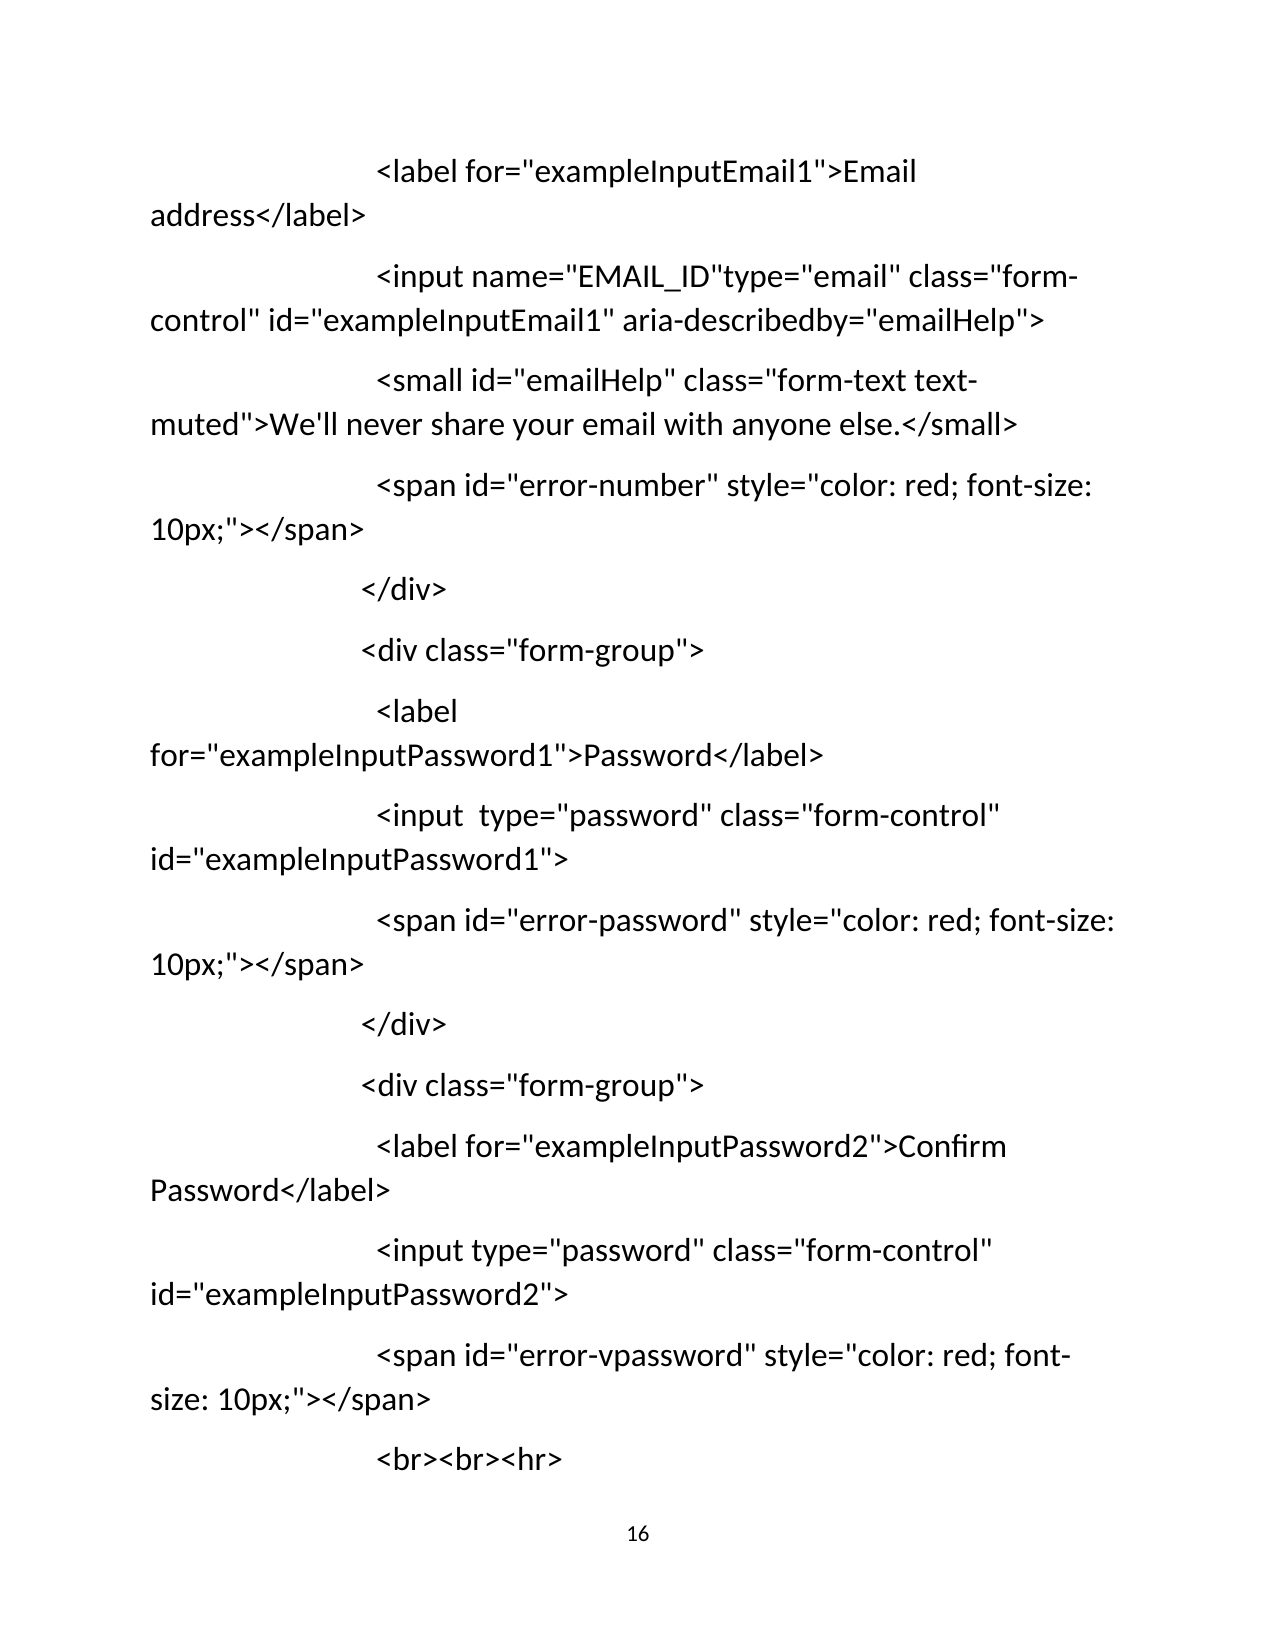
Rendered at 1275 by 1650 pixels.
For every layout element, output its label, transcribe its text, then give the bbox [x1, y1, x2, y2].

text <span id="error-number" style="color: red; font-size: 10px;"></span> [150, 464, 1125, 548]
text <input type="password" class="form-control" id="exampleInputPassword2"> [150, 1229, 1125, 1314]
text <input name="EMAIL_ID"type="email" class="form-control" id="exampleInputEmail1" aria-describedby="emailHelp"> [150, 254, 1125, 339]
text <span id="error-password" style="color: red; font-size: 10px;"></span> [150, 899, 1125, 983]
text <div class="form-group"> [150, 629, 1125, 670]
text <br><br><hr> [150, 1438, 1125, 1479]
text </div> [150, 568, 1125, 609]
text <label for="exampleInputEmail1">Email address</label> [150, 150, 1125, 235]
text <small id="emailHelp" class="form-text text-muted">We'll never share your email with anyone else.</small> [150, 359, 1125, 444]
text <div class="form-group"> [150, 1064, 1125, 1105]
text <label for="exampleInputPassword2">Confirm Password</label> [150, 1124, 1125, 1209]
text <span id="error-vpassword" style="color: red; font-size: 10px;"></span> [150, 1334, 1125, 1418]
text <input type="password" class="form-control" id="exampleInputPassword1"> [150, 794, 1125, 879]
text </div> [150, 1003, 1125, 1044]
text <label for="exampleInputPassword1">Password</label> [150, 689, 1125, 774]
